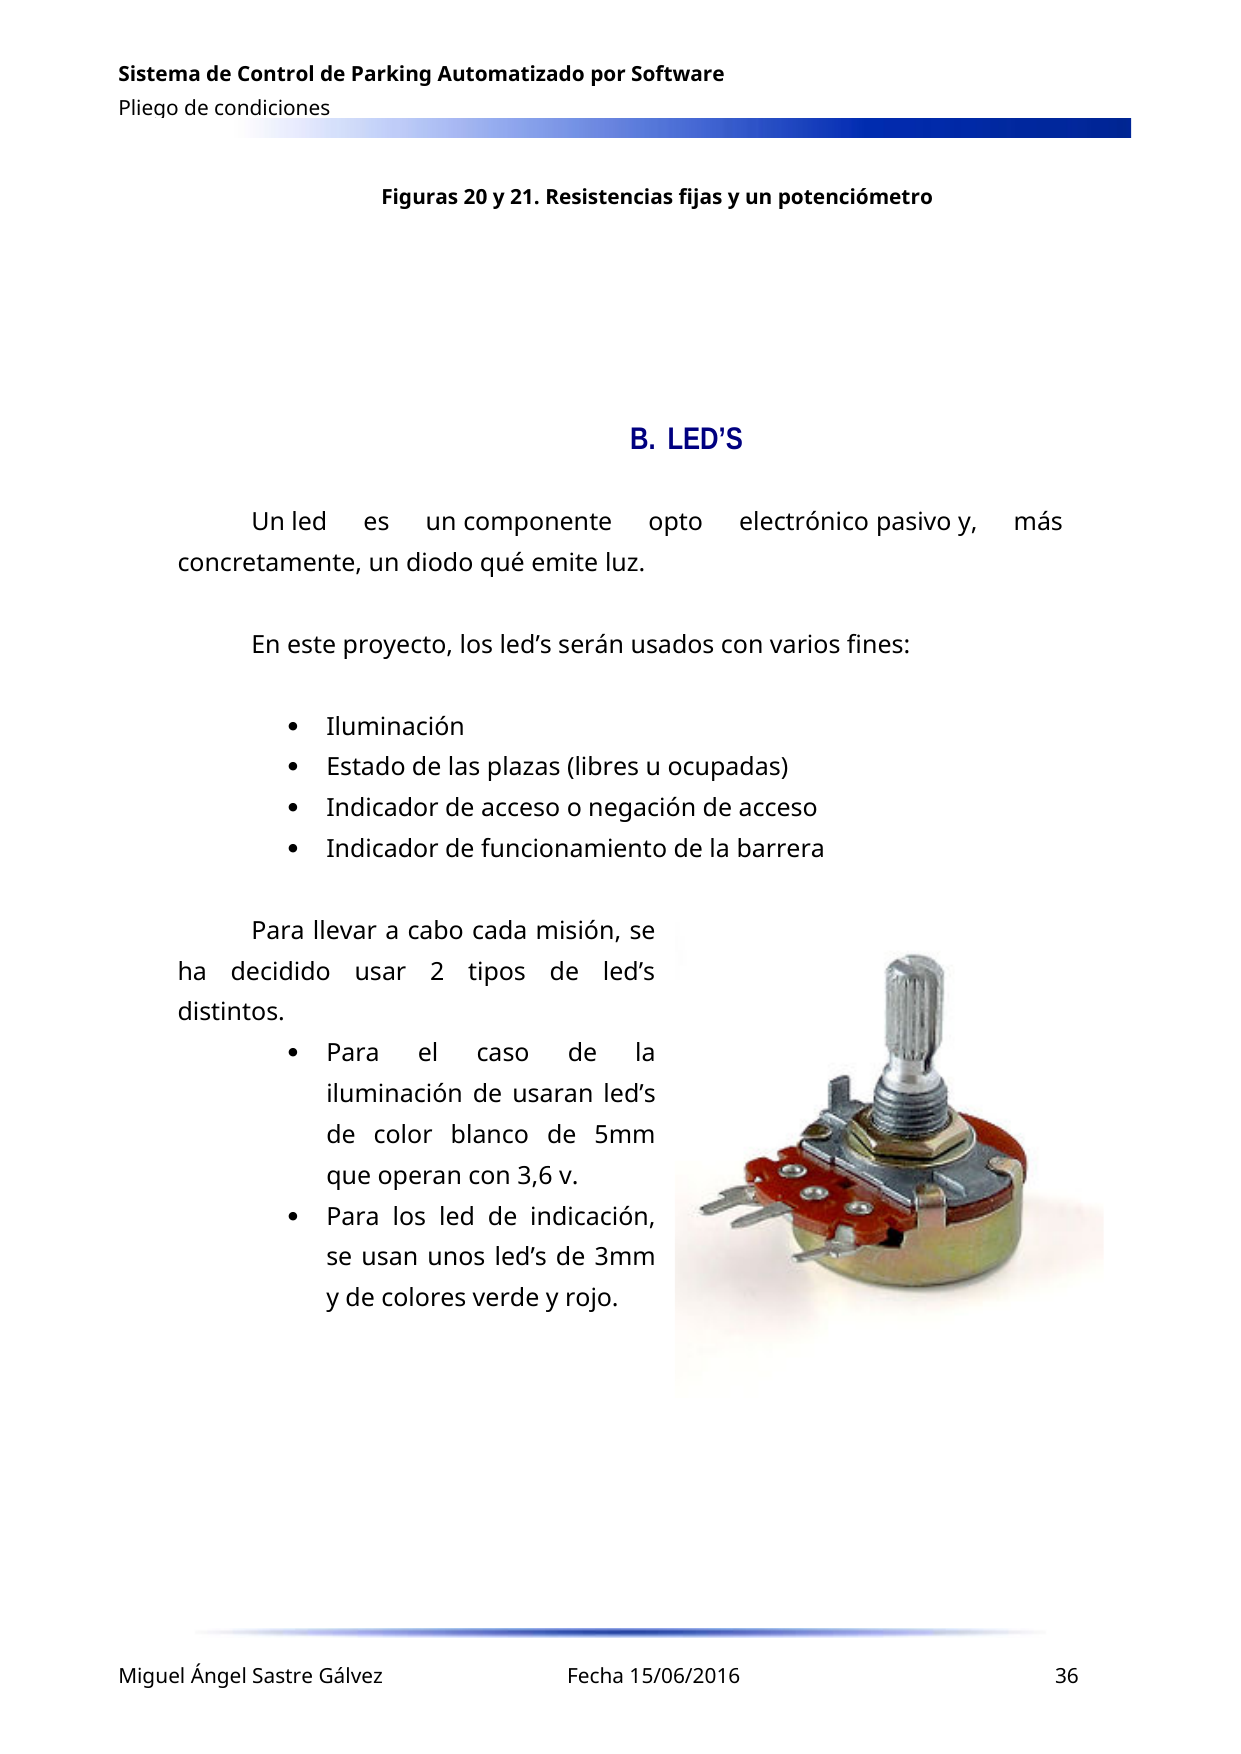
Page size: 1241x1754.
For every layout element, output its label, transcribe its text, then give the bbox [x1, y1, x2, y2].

picture [183, 1628, 1052, 1637]
text Para llevar a cabo cada misión, se ha decidido usar 2 tipos de led’s distintos. [177, 912, 674, 1028]
picture [674, 895, 1104, 1398]
text Figuras 20 y 21. Resistencias fijas y un potenciómetro [177, 182, 1063, 210]
list Iluminación [288, 708, 1063, 742]
list Indicador de funcionamiento de la barrera [288, 831, 1063, 865]
text Un led es un componente opto electrónico pasivo y, más concretamente, un diodo qué emite luz. [177, 504, 1063, 579]
subtitle LED’S [309, 420, 1063, 456]
picture [93, 118, 1130, 137]
list Para los led de indicación, se usan unos led’s de 3mm y de colores verde y rojo. [288, 1198, 674, 1314]
list Estado de las plazas (libres u ocupadas) [288, 749, 1063, 783]
list Indicador de acceso o negación de acceso [288, 790, 1063, 824]
text En este proyecto, los led’s serán usados con varios fines: [177, 626, 1063, 661]
list Para el caso de la iluminación de usaran led’s de color blanco de 5mm que operan con 3,6 v. [288, 1035, 674, 1191]
